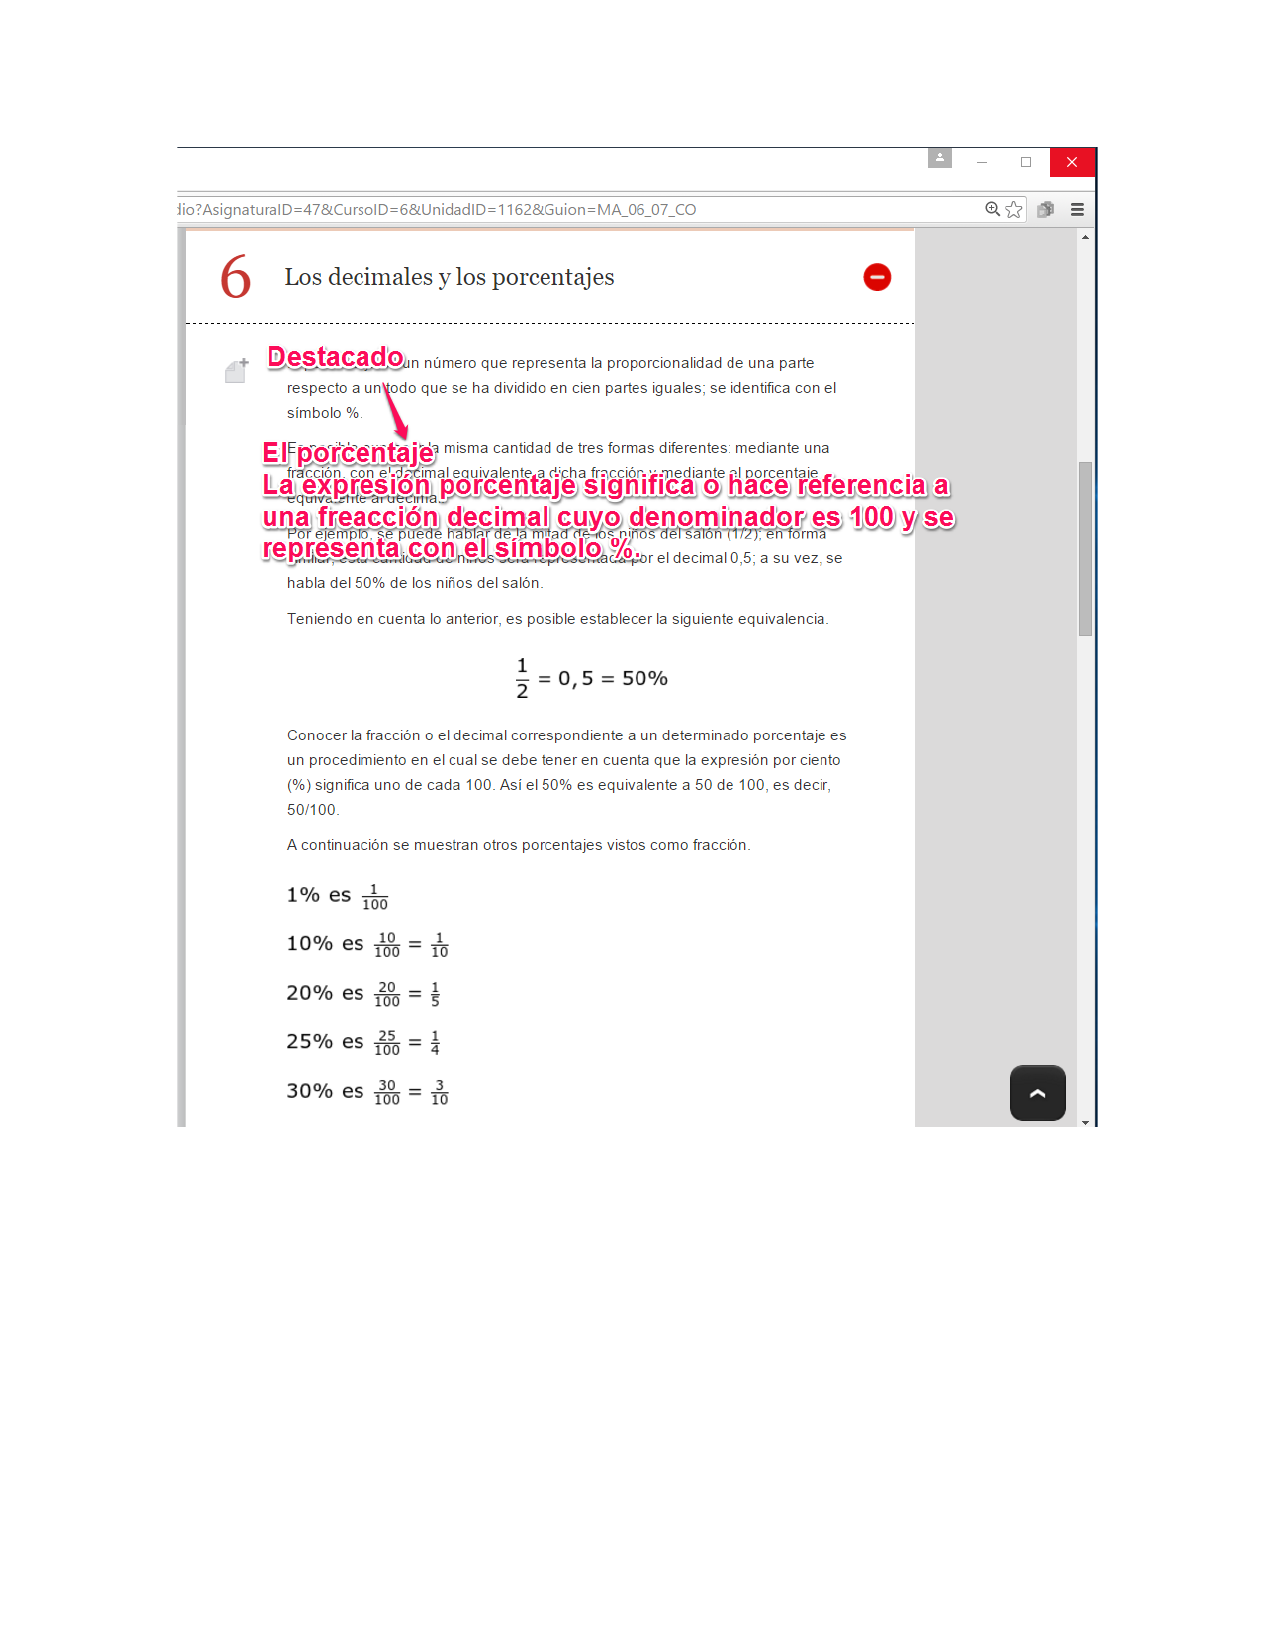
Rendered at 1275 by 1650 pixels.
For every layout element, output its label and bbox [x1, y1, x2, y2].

picture [177, 147, 1098, 1127]
